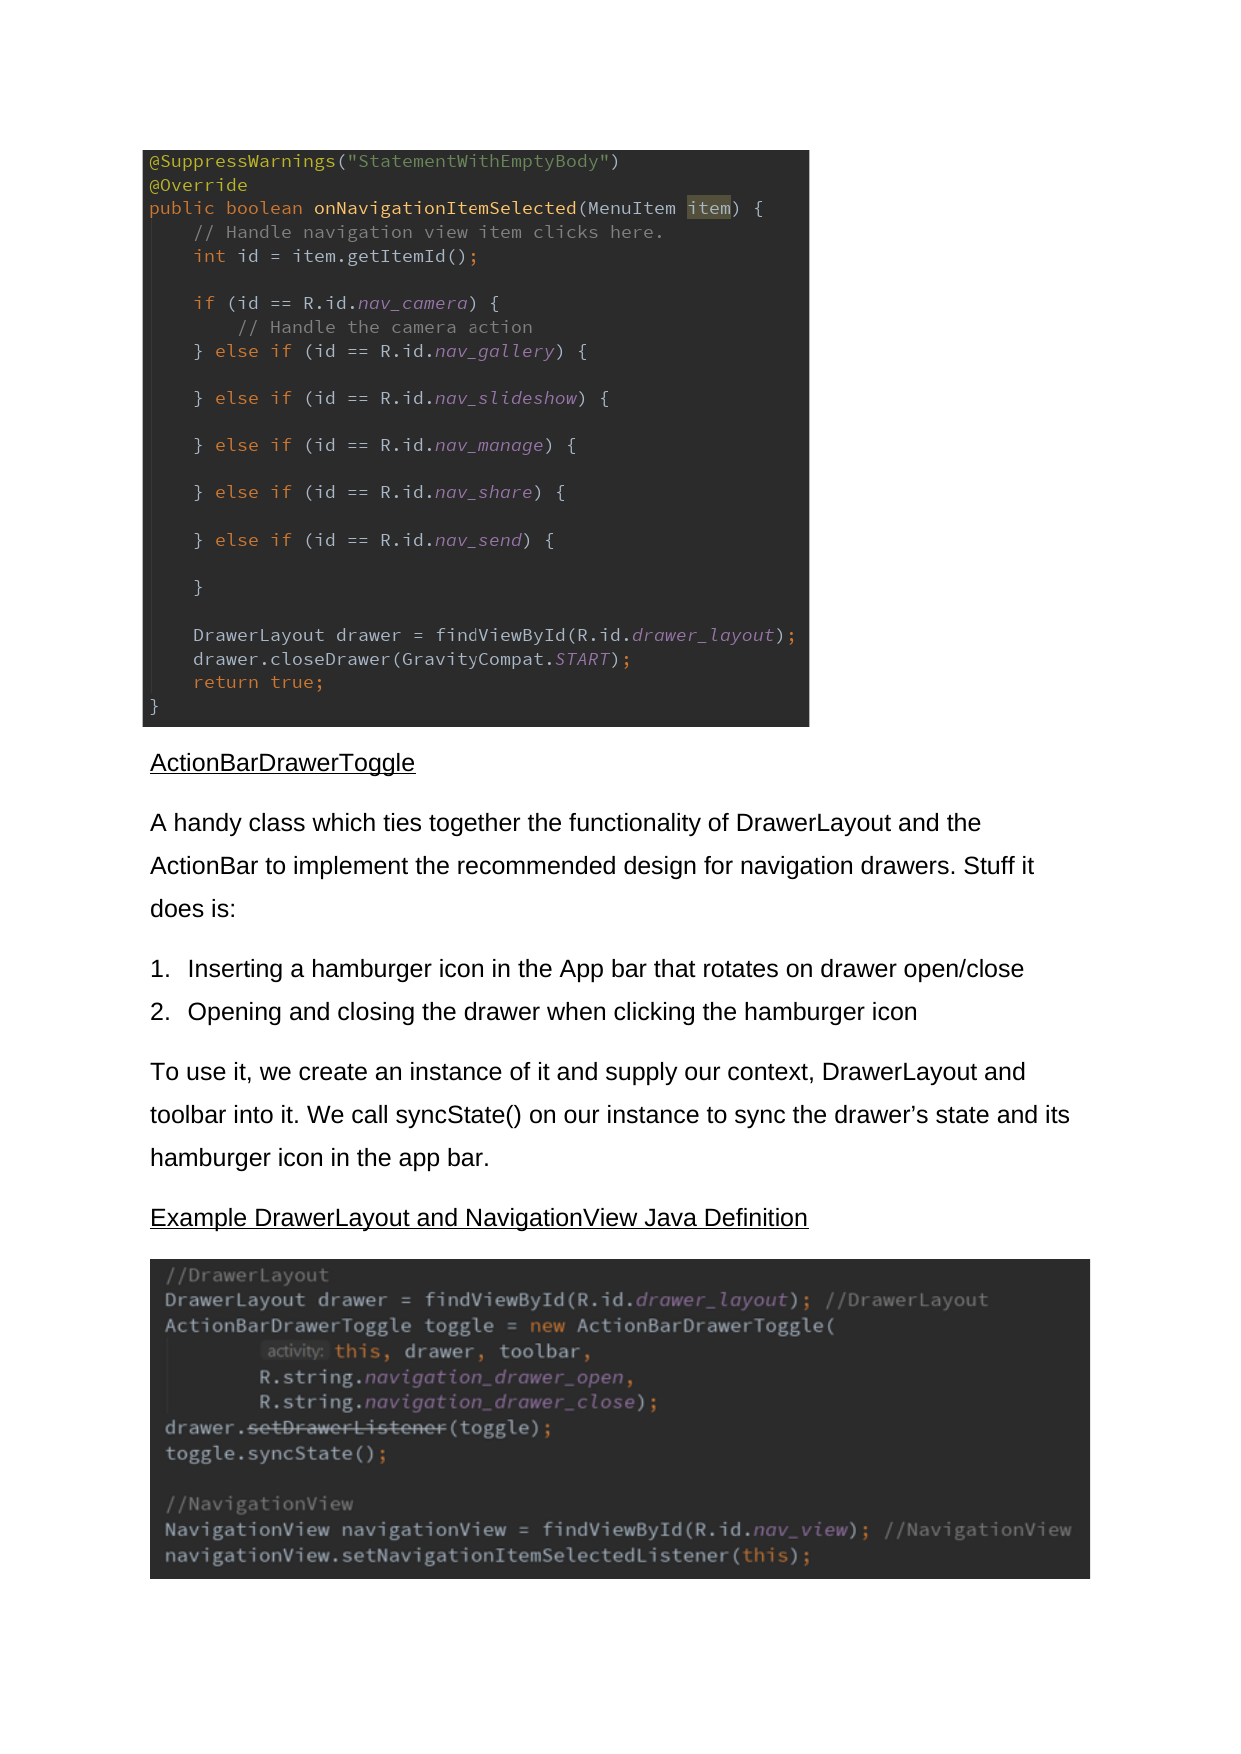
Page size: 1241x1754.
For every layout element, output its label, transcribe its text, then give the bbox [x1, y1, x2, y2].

text A handy class which ties together the functionality of DrawerLayout and the ActionBar to implement the recommended design for navigation drawers. Stuff it does is: [150, 808, 1090, 923]
text Example DrawerLayout and NavigationView Java Definition [150, 1203, 1090, 1231]
list Opening and closing the drawer when clicking the hamburger icon [150, 997, 1090, 1026]
list Inserting a hamburger icon in the App bar that rotates on drawer open/close [150, 954, 1090, 982]
picture [142, 150, 810, 727]
picture [150, 1259, 1091, 1579]
text To use it, we create an instance of it and supply our context, DrawerLayout and toolbar into it. We call syncState() on our instance to sync the drawer’s state and its hamburger icon in the app bar. [150, 1057, 1090, 1172]
text ActionBarDrawerToggle [150, 748, 1090, 777]
